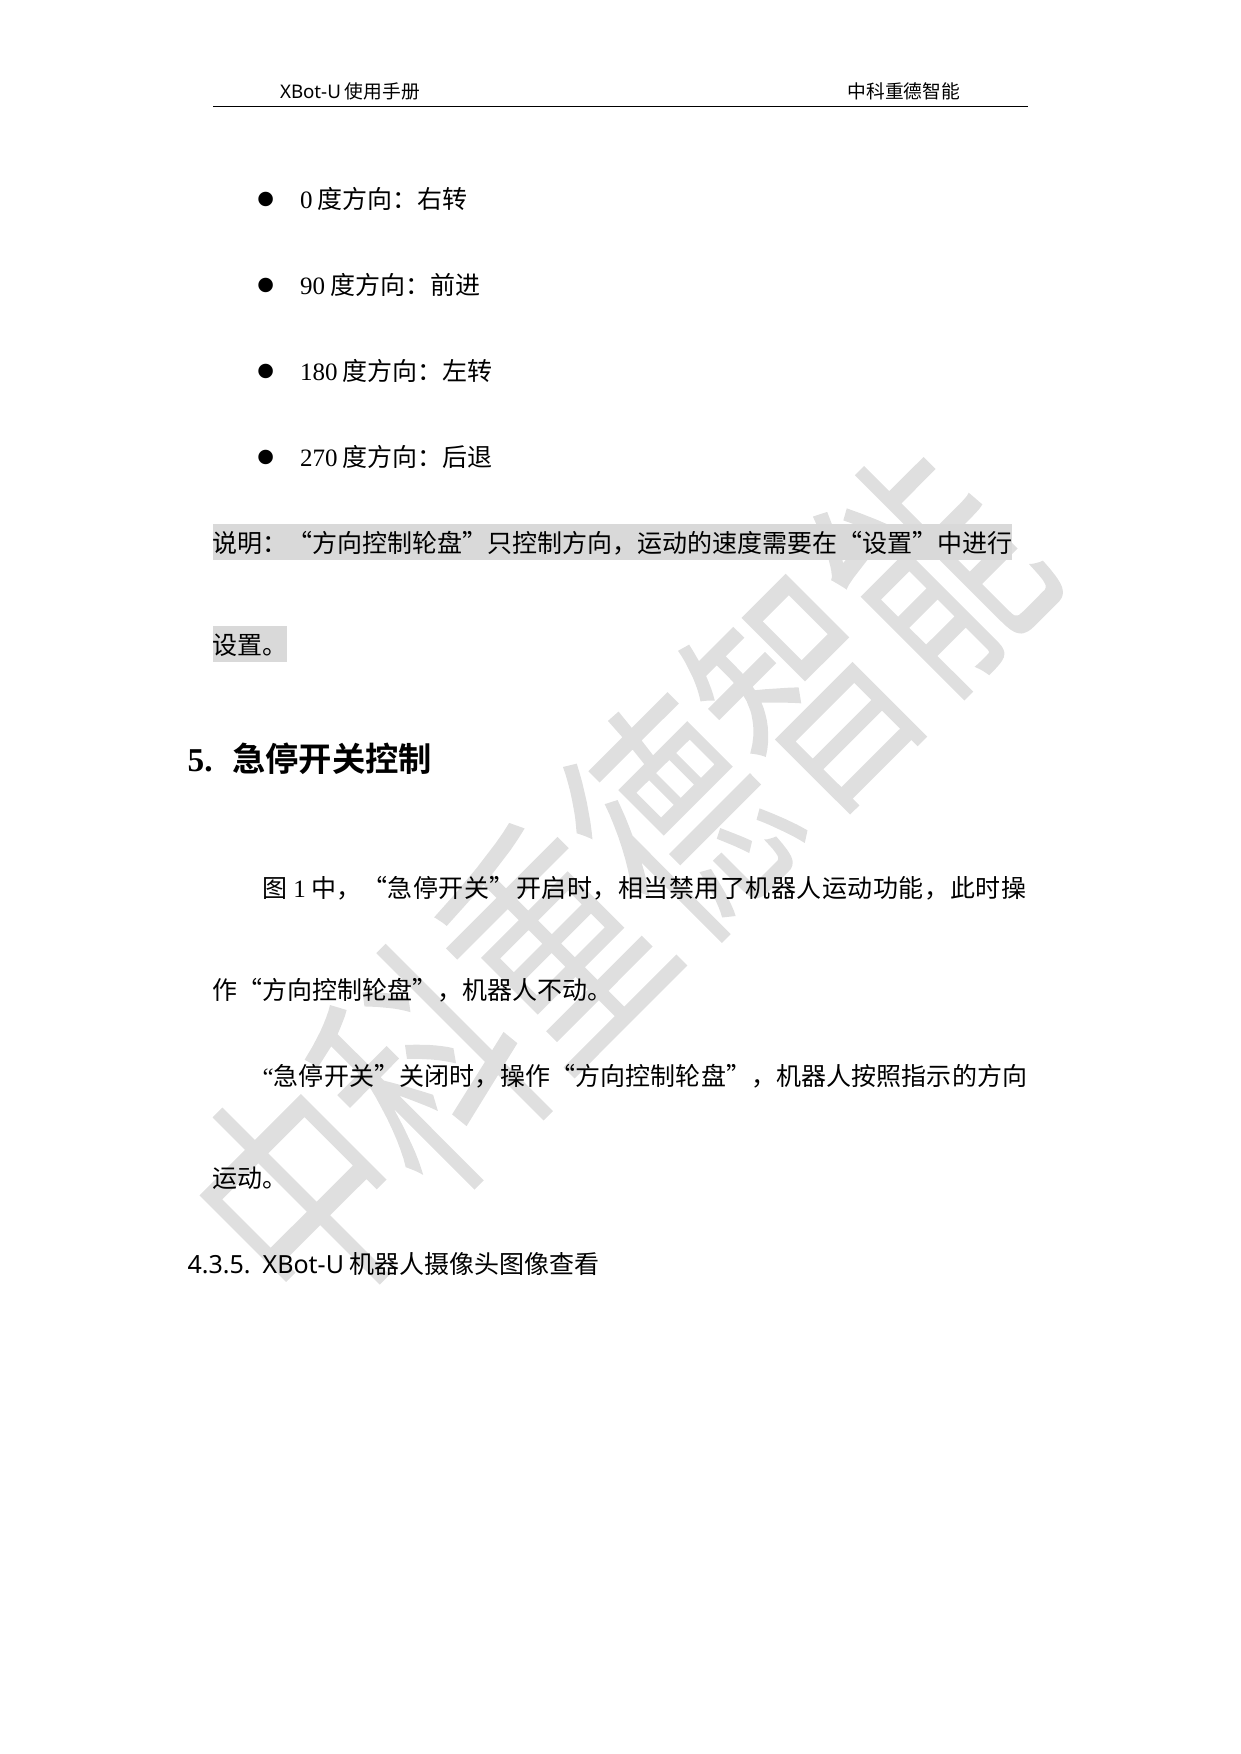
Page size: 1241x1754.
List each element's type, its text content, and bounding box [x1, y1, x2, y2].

text 图1中，“急停开关”开启时，相当禁用了机器人运动功能，此时操作“方向控制轮盘”，机器人不动。 [212, 853, 1028, 1023]
list 90度方向：前进 [256, 250, 1028, 318]
text “急停开关”关闭时，操作“方向控制轮盘”，机器人按照指示的方向运动。 [212, 1041, 1028, 1211]
subtitle XBot-U机器人摄像头图像查看 [187, 1229, 1042, 1297]
list 270度方向：后退 [256, 422, 1028, 490]
list 180度方向：左转 [256, 336, 1028, 404]
list 0度方向：右转 [256, 164, 1028, 232]
text 说明：“方向控制轮盘”只控制方向，运动的速度需要在“设置”中进行设置。 [212, 508, 1028, 678]
subtitle 急停开关控制 [187, 723, 1028, 791]
